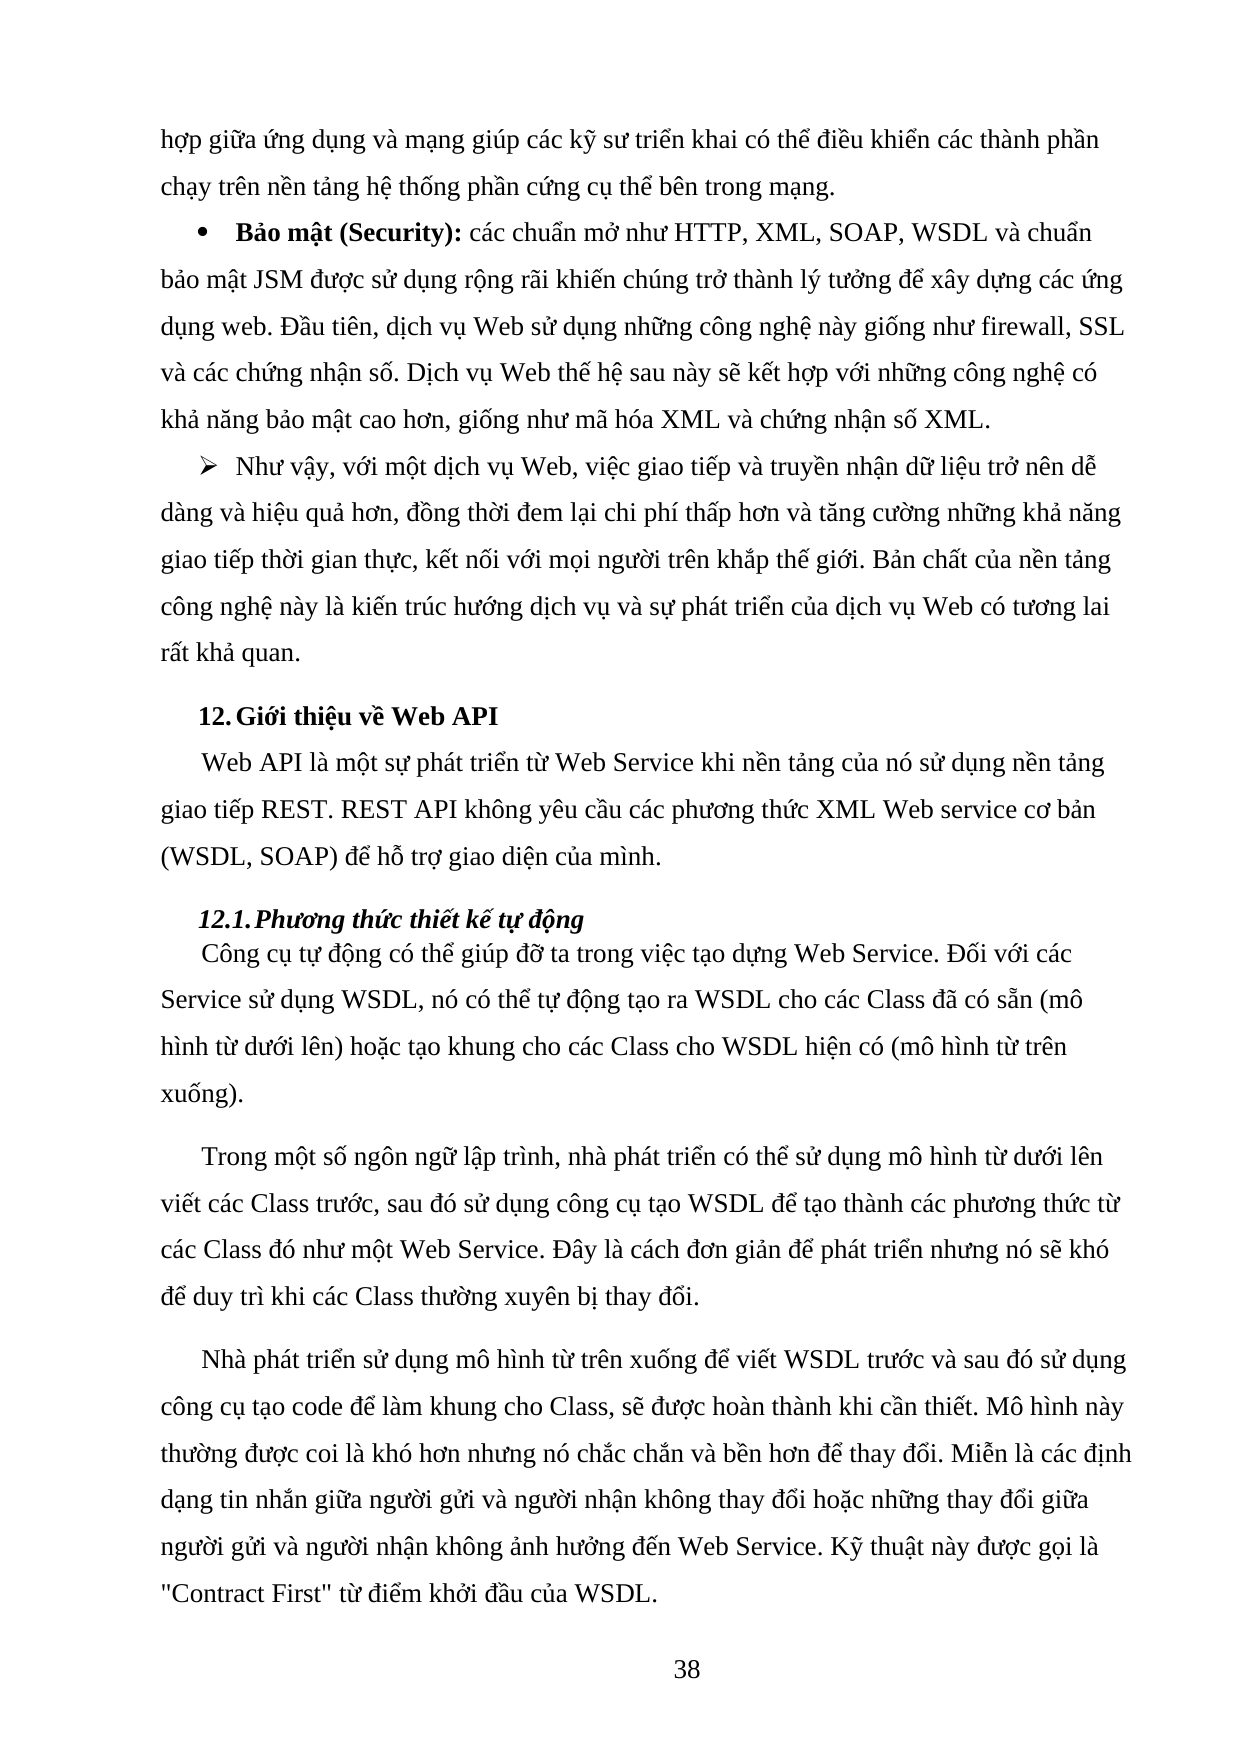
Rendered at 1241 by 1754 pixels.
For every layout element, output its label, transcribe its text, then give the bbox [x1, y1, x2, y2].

list Như vậy, với một dịch vụ Web, việc giao tiếp và truyền nhận dữ liệu trở nên dễ dàng và hiệu quả hơn, đồng thời đem lại chi phí thấp hơn và tăng cường những khả năng giao tiếp thời gian thực, kết nối với mọi người trên khắp thế giới. Bản chất của nền tảng công nghệ này là kiến trúc hướng dịch vụ và sự phát triển của dịch vụ Web có tương lai rất khả quan. [160, 450, 1138, 668]
text Web API là một sự phát triển từ Web Service khi nền tảng của nó sử dụng nền tảng giao tiếp REST. REST API không yêu cầu các phương thức XML Web service cơ bản (WSDL, SOAP) để hỗ trợ giao diện của mình. [160, 746, 1138, 871]
text Công cụ tự động có thể giúp đỡ ta trong việc tạo dựng Web Service. Đối với các Service sử dụng WSDL, nó có thể tự động tạo ra WSDL cho các Class đã có sẵn (mô hình từ dưới lên) hoặc tạo khung cho các Class cho WSDL hiện có (mô hình từ trên xuống). [160, 937, 1138, 1108]
subtitle Phương thức thiết kế tự động [198, 903, 1138, 934]
list Bảo mật (Security): các chuẩn mở như HTTP, XML, SOAP, WSDL và chuẩn bảo mật JSM được sử dụng rộng rãi khiến chúng trở thành lý tưởng để xây dựng các ứng dụng web. Đầu tiên, dịch vụ Web sử dụng những công nghệ này giống như firewall, SSL và các chứng nhận số. Dịch vụ Web thế hệ sau này sẽ kết hợp với những công nghệ có khả năng bảo mật cao hơn, giống như mã hóa XML và chứng nhận số XML. [160, 216, 1138, 434]
subtitle Giới thiệu về Web API [198, 700, 1138, 731]
text Trong một số ngôn ngữ lập trình, nhà phát triển có thể sử dụng mô hình từ dưới lên viết các Class trước, sau đó sử dụng công cụ tạo WSDL để tạo thành các phương thức từ các Class đó như một Web Service. Đây là cách đơn giản để phát triển nhưng nó sẽ khó để duy trì khi các Class thường xuyên bị thay đổi. [160, 1140, 1138, 1311]
text Nhà phát triển sử dụng mô hình từ trên xuống để viết WSDL trước và sau đó sử dụng công cụ tạo code để làm khung cho Class, sẽ được hoàn thành khi cần thiết. Mô hình này thường được coi là khó hơn nhưng nó chắc chắn và bền hơn để thay đổi. Miễn là các định dạng tin nhắn giữa người gửi và người nhận không thay đổi hoặc những thay đổi giữa người gửi và người nhận không ảnh hưởng đến Web Service. Kỹ thuật này được gọi là "Contract First" từ điểm khởi đầu của WSDL. [160, 1343, 1138, 1608]
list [160, 123, 1138, 201]
